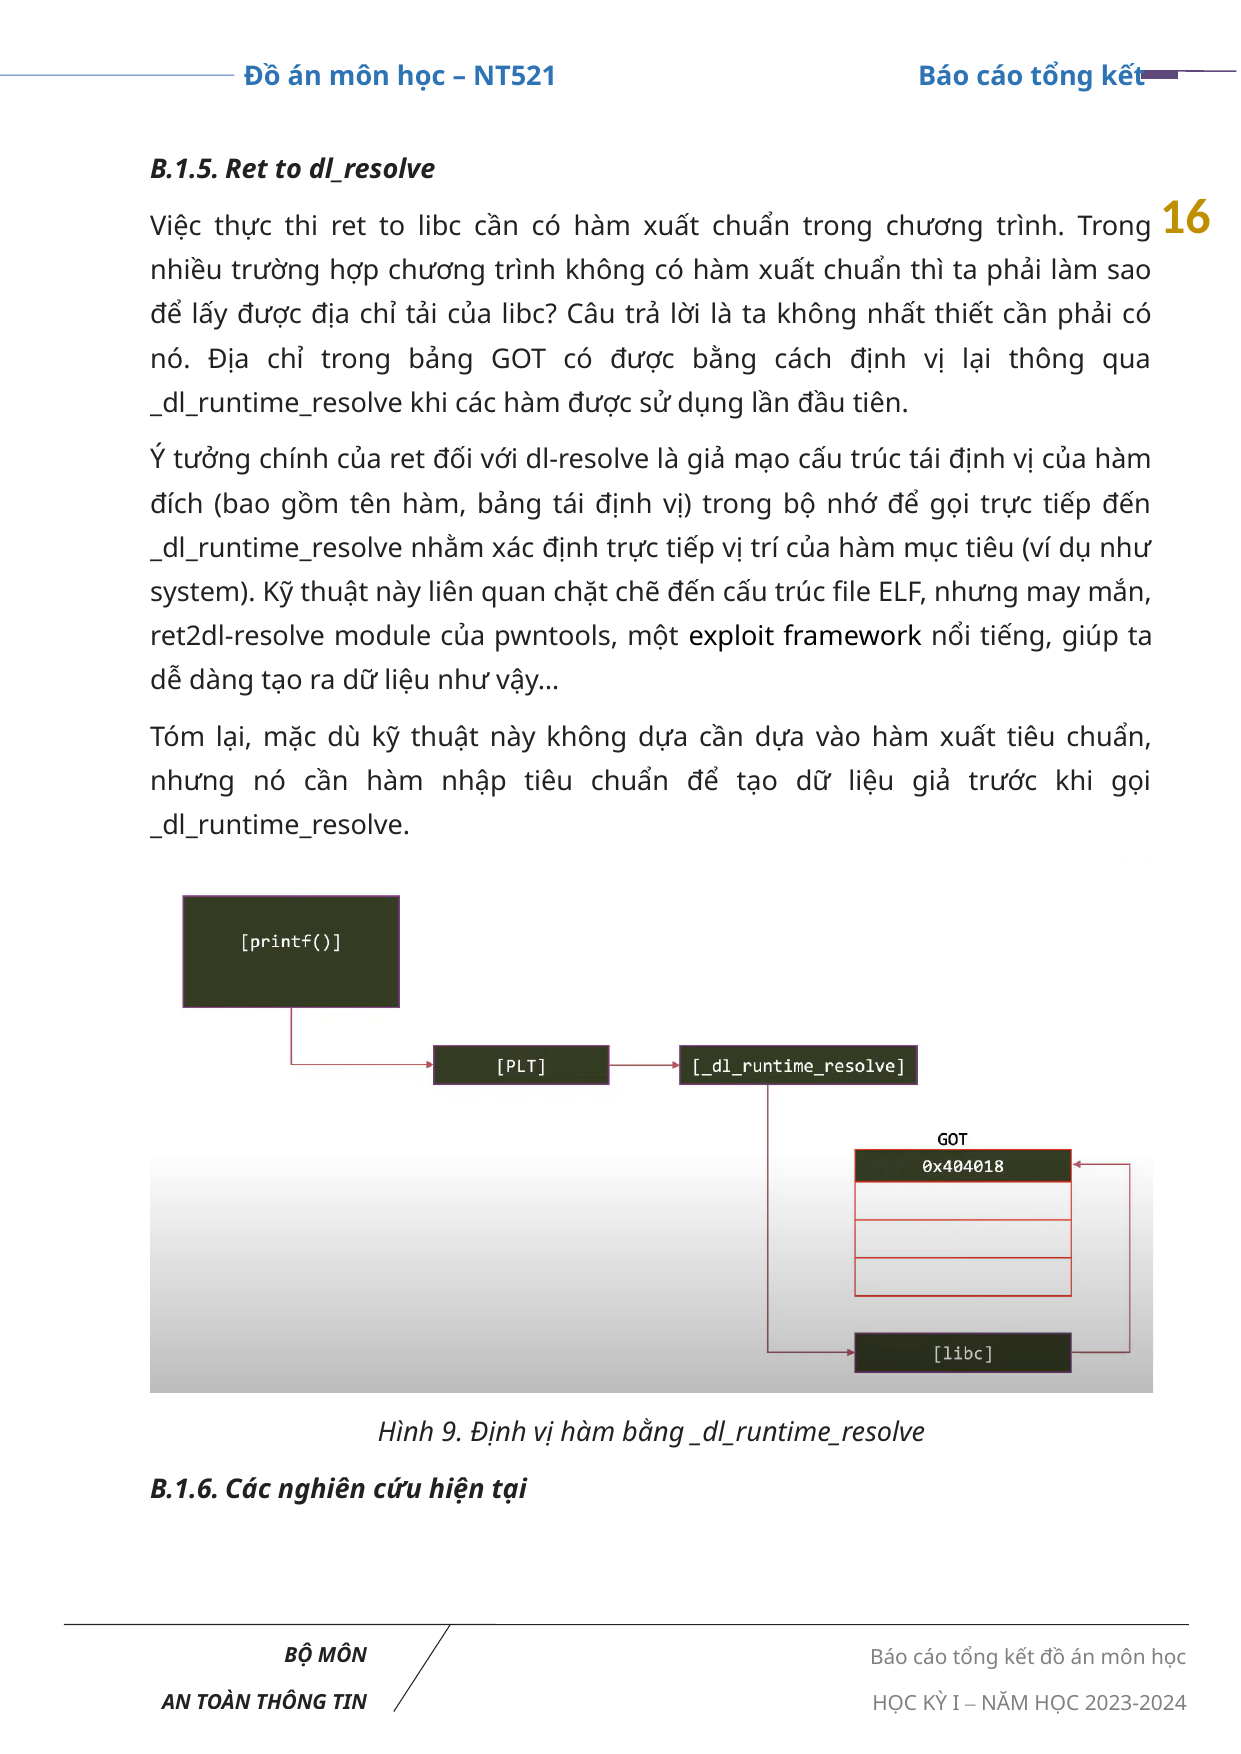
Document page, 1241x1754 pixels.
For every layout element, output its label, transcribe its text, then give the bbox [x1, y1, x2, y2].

picture [150, 862, 1154, 1393]
text Định vị hàm bằng _dl_runtime_resolve [150, 1413, 1153, 1449]
subtitle Các nghiên cứu hiện tại [150, 1469, 1153, 1506]
text Tóm lại, mặc dù kỹ thuật này không dựa cần dựa vào hàm xuất tiêu chuẩn, nhưng nó cần hàm nhập tiêu chuẩn để tạo dữ liệu giả trước khi gọi _dl_runtime_resolve. [150, 717, 1153, 843]
text Ý tưởng chính của ret đối với dl-resolve là giả mạo cấu trúc tái định vị của hàm đích (bao gồm tên hàm, bảng tái định vị) trong bộ nhớ để gọi trực tiếp đến _dl_runtime_resolve nhằm xác định trực tiếp vị trí của hàm mục tiêu (ví dụ như system). Kỹ thuật này liên quan chặt chẽ đến cấu trúc file ELF, nhưng may mắn, ret2dl-resolve module của pwntools, một exploit framework nổi tiếng, giúp ta dễ dàng tạo ra dữ liệu như vậy… [150, 440, 1153, 698]
text Việc thực thi ret to libc cần có hàm xuất chuẩn trong chương trình. Trong nhiều trường hợp chương trình không có hàm xuất chuẩn thì ta phải làm sao để lấy được địa chỉ tải của libc? Câu trả lời là ta không nhất thiết cần phải có nó. Địa chỉ trong bảng GOT có được bằng cách định vị lại thông qua _dl_runtime_resolve khi các hàm được sử dụng lần đầu tiên. [150, 207, 1153, 420]
subtitle Ret to dl_resolve [150, 150, 1153, 187]
